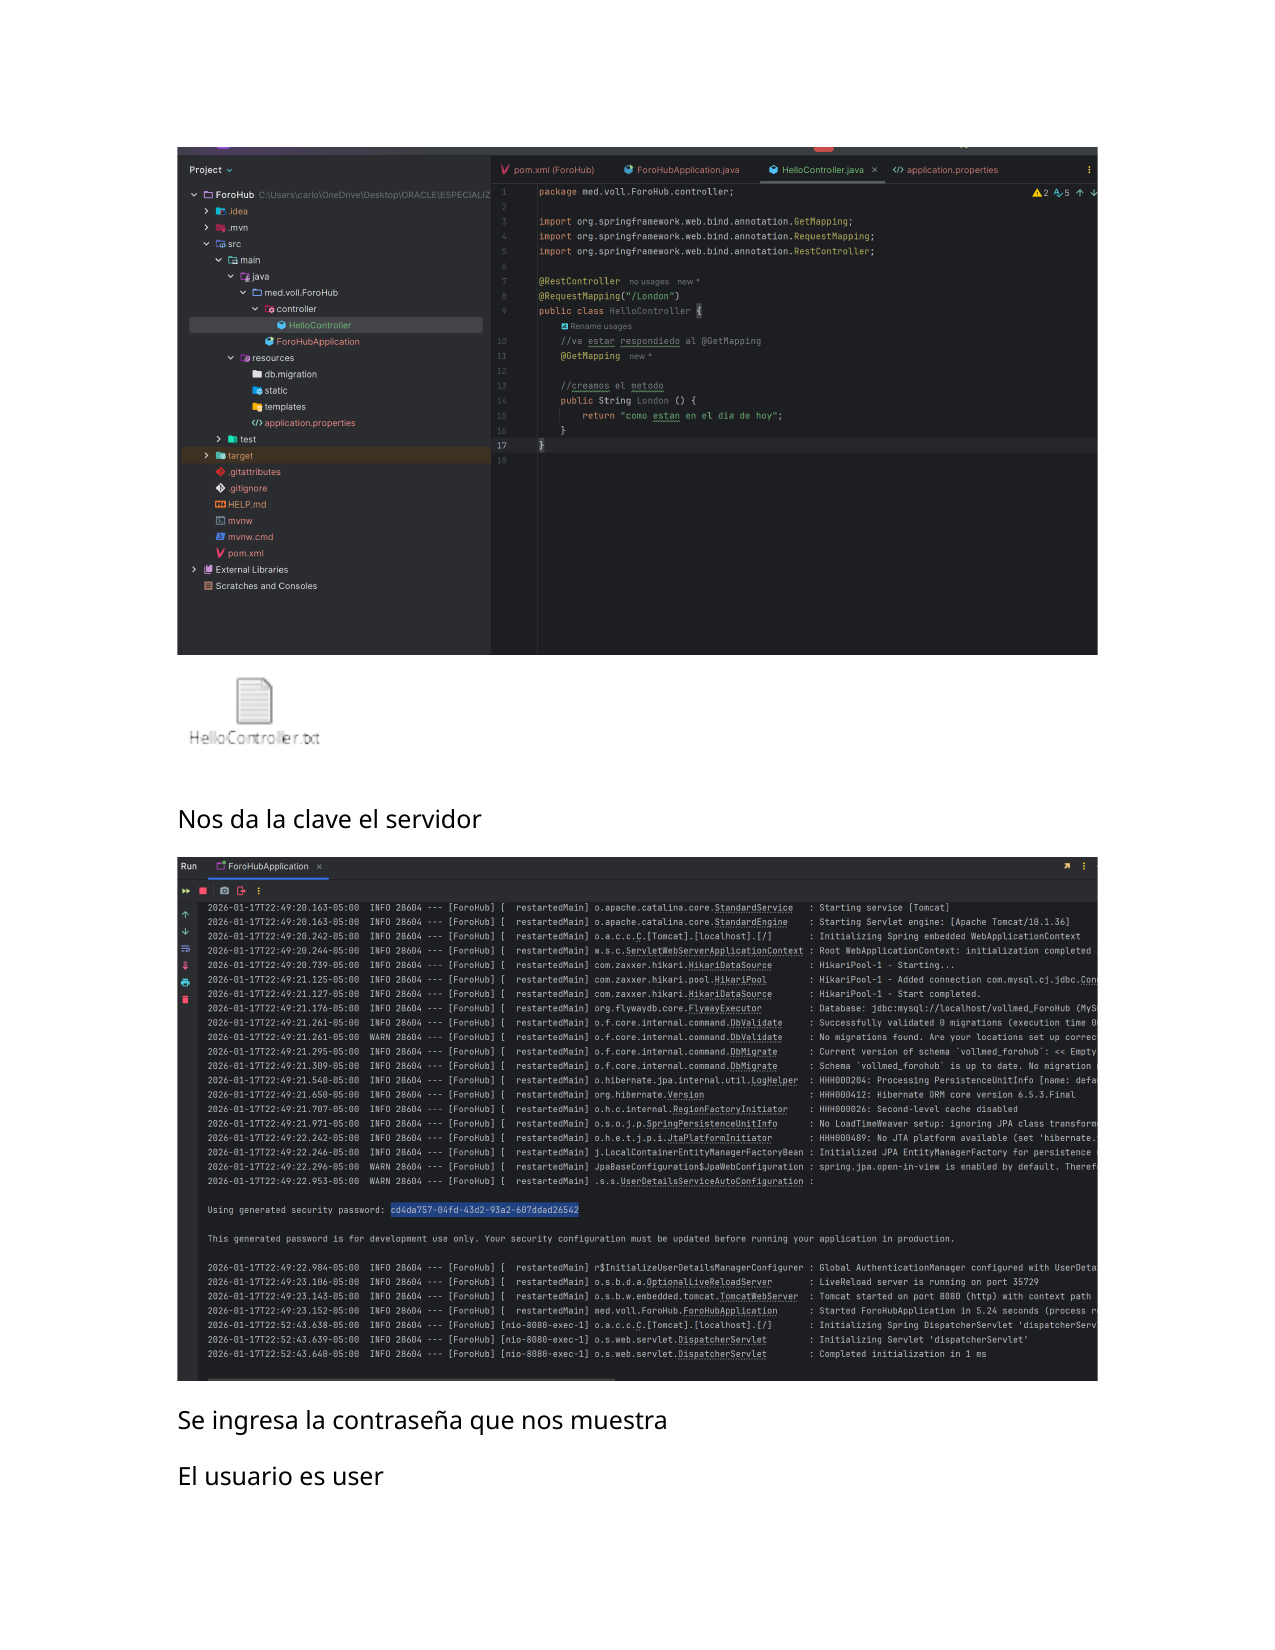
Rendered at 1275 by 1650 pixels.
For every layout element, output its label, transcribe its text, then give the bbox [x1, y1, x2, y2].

picture [177, 147, 1098, 655]
text El usuario es user [177, 1458, 1098, 1492]
picture [177, 857, 1098, 1381]
text Nos da la clave el servidor [177, 802, 1098, 836]
text Se ingresa la contraseña que nos muestra [177, 1402, 1098, 1436]
